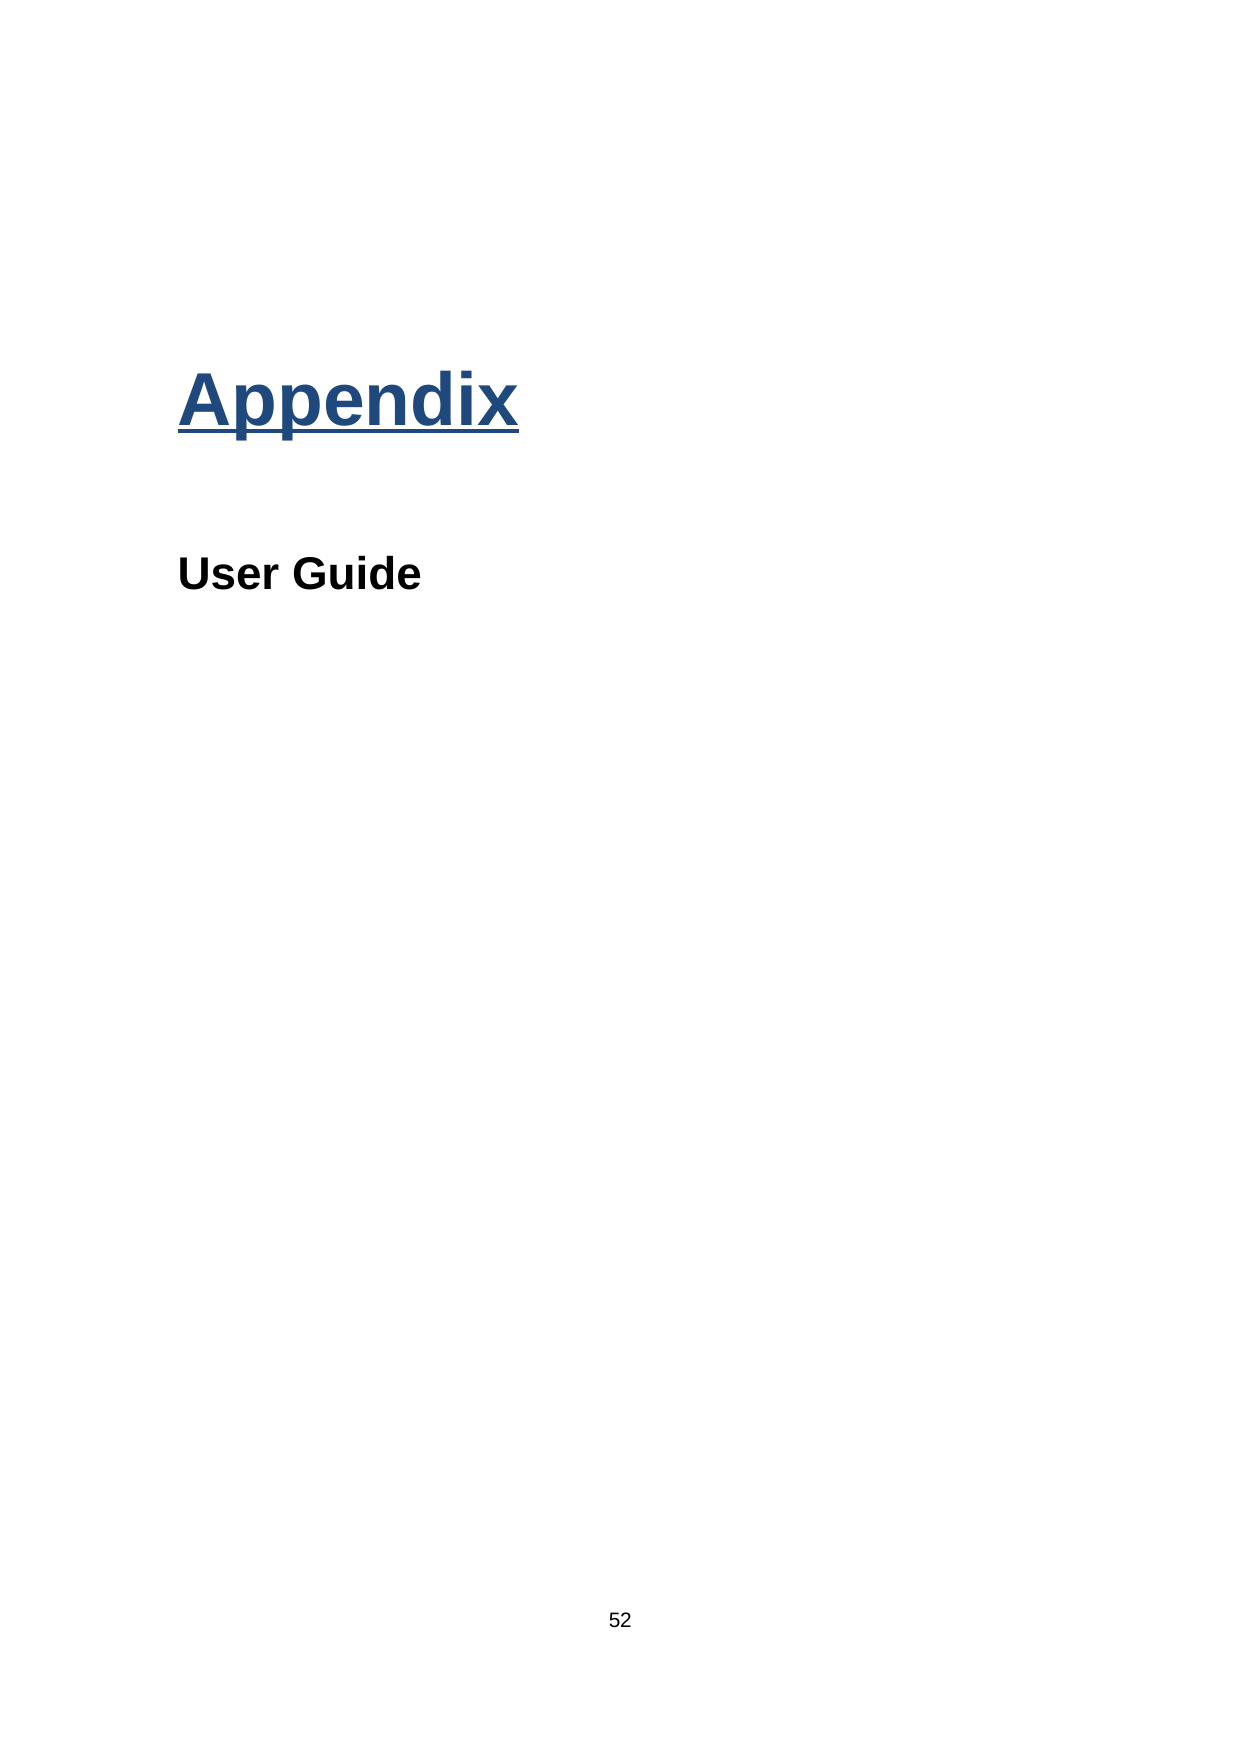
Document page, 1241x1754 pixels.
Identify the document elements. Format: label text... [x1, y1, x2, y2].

text User Guide [177, 546, 1063, 599]
title Appendix [177, 354, 1063, 441]
